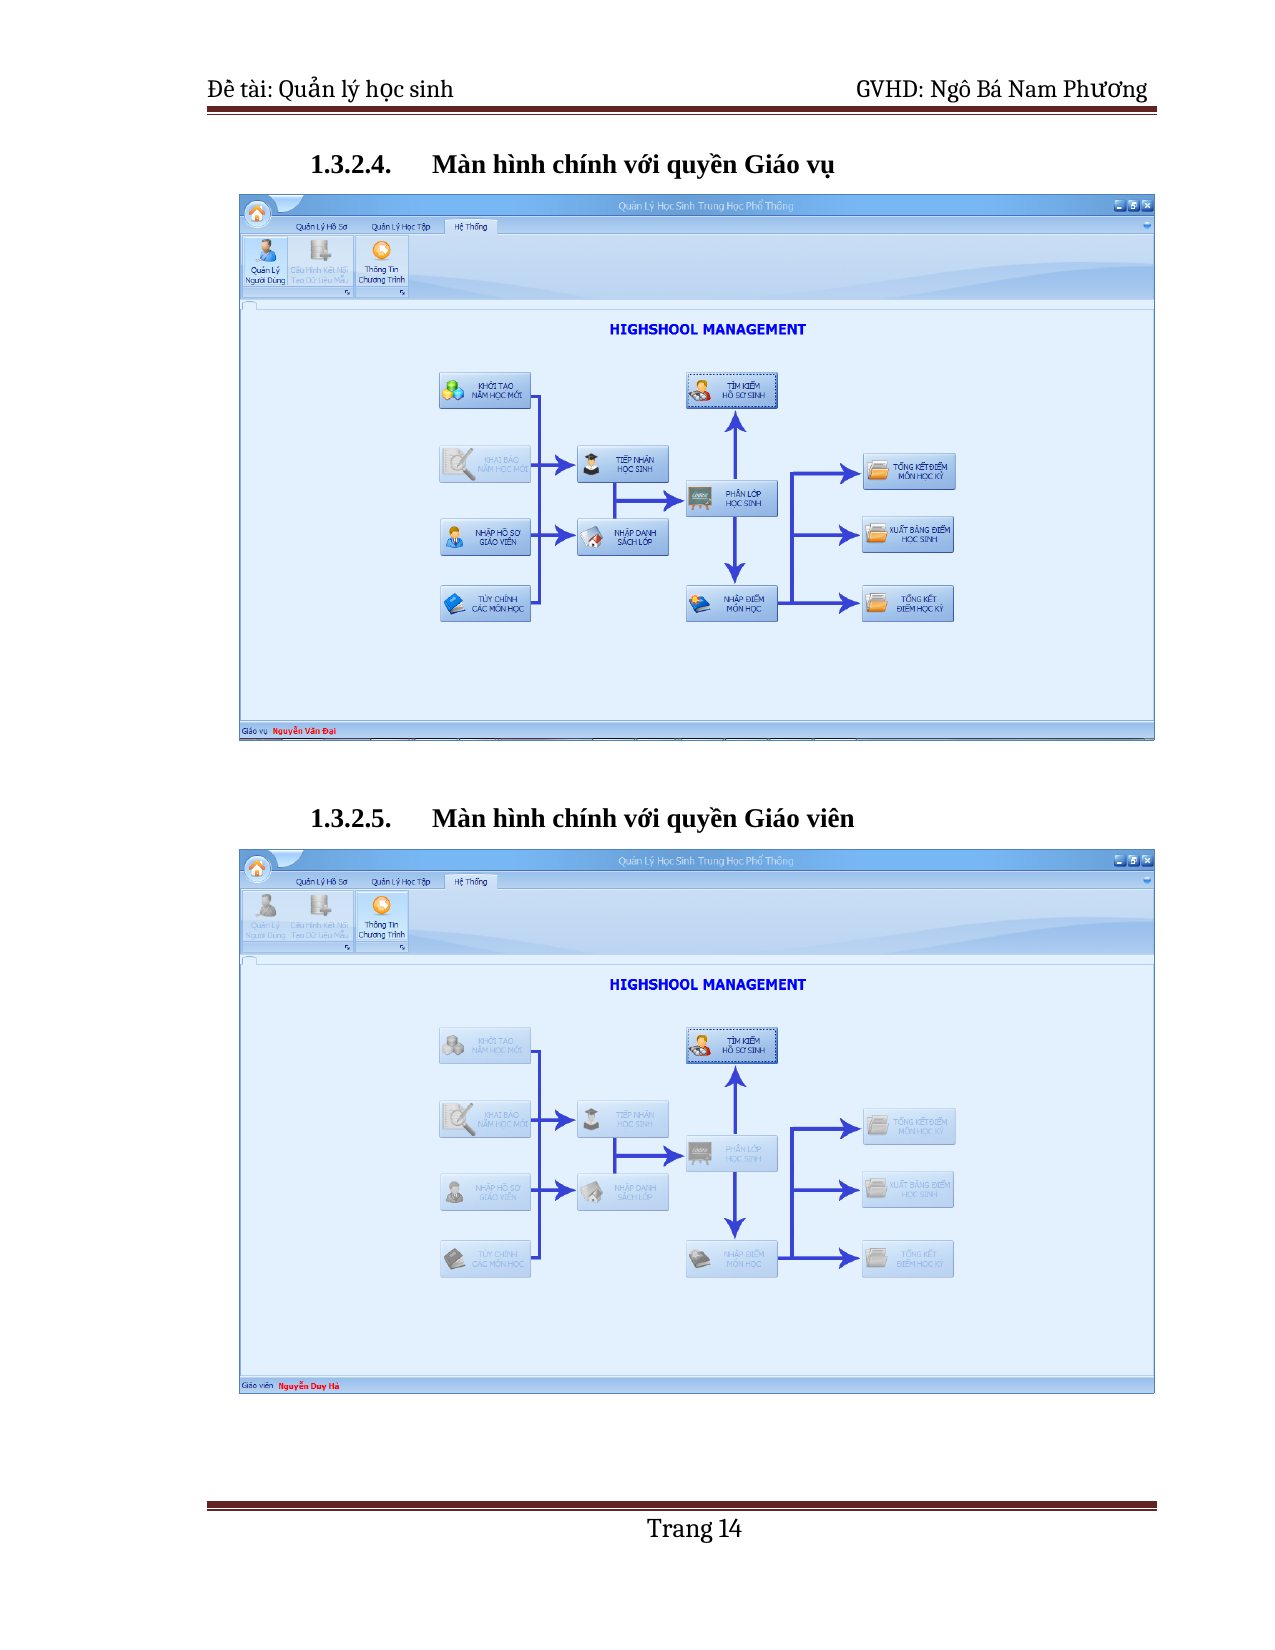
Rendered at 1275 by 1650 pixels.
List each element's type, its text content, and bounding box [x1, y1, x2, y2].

picture [240, 850, 1154, 1393]
list Màn hình chính với quyền Giáo vụ [207, 148, 1157, 179]
picture [240, 195, 1154, 740]
list Màn hình chính với quyền Giáo viên [207, 803, 1157, 834]
